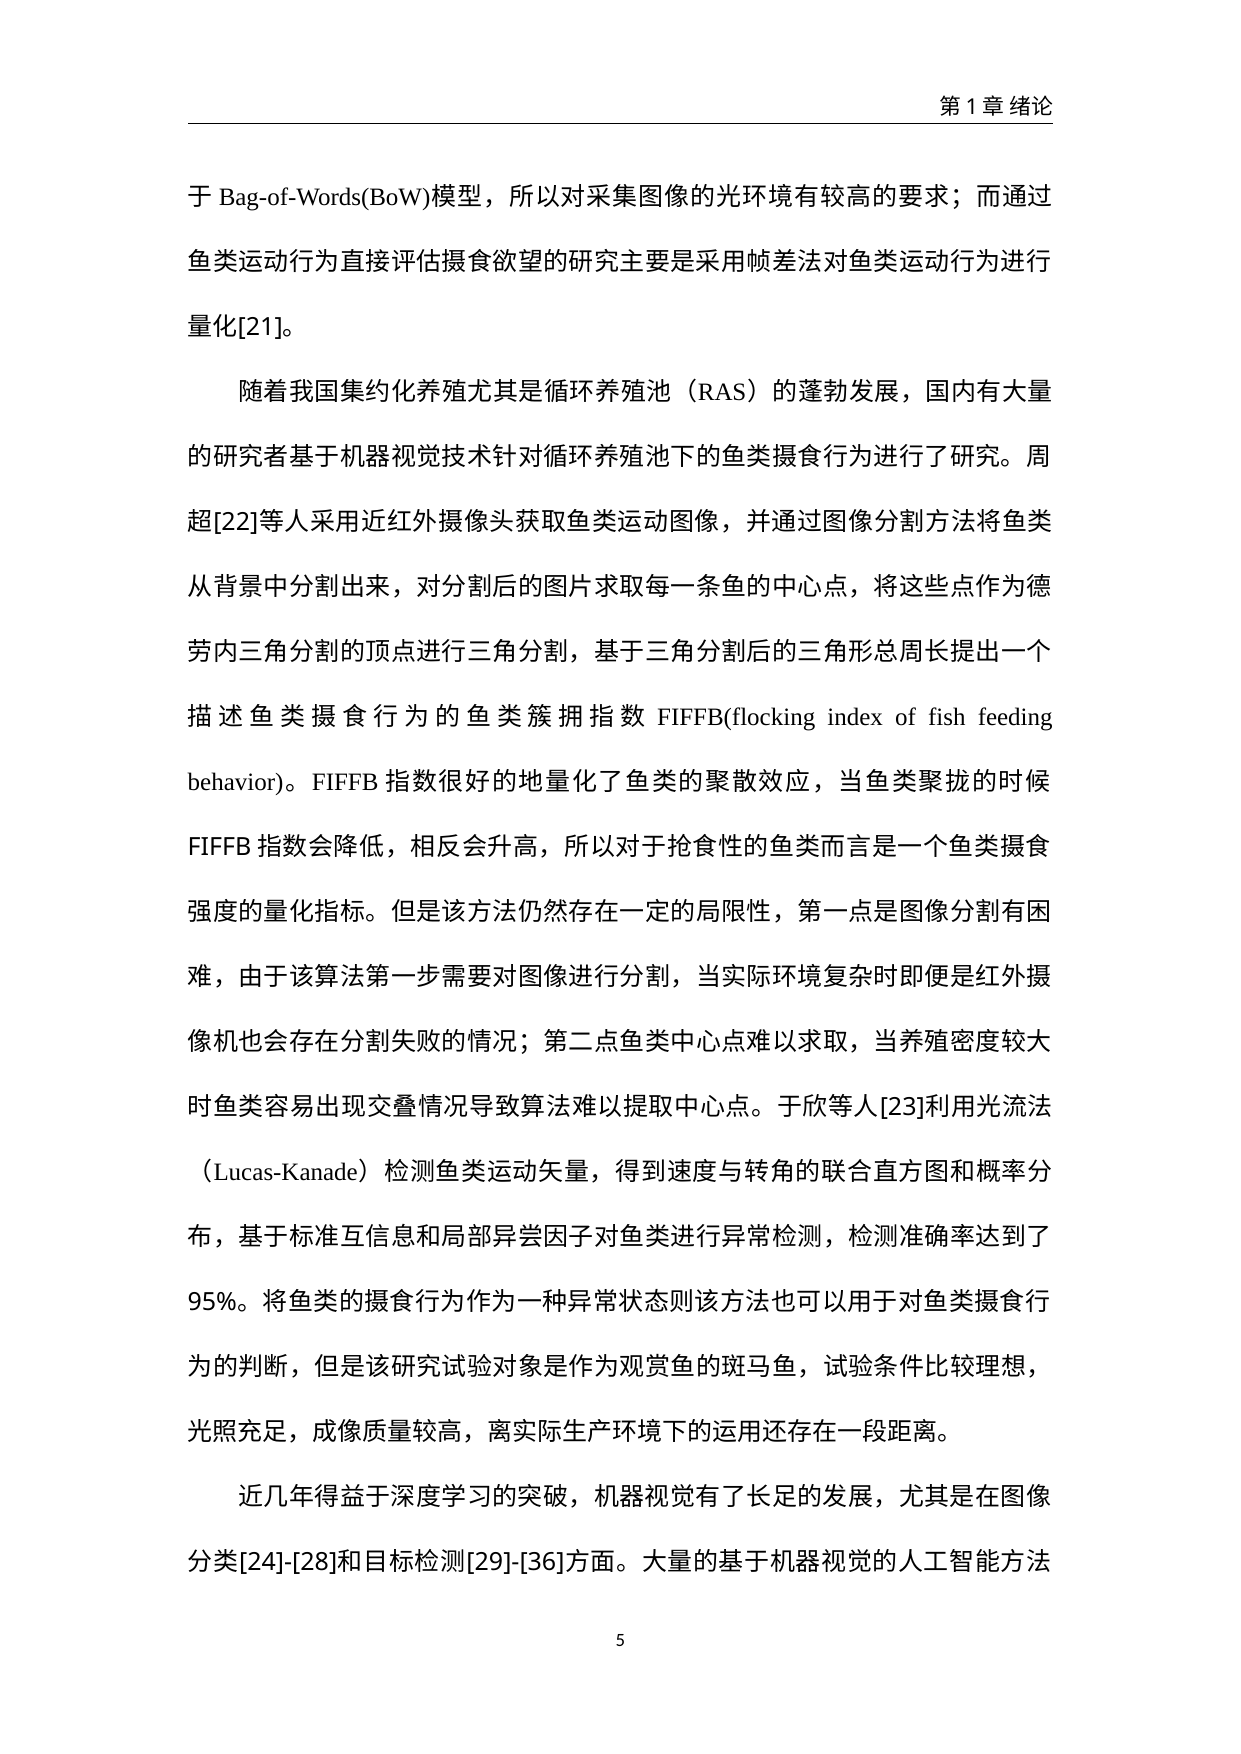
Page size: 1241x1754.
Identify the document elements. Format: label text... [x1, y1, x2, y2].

text 随着我国集约化养殖尤其是循环养殖池（RAS）的蓬勃发展，国内有大量的研究者基于机器视觉技术针对循环养殖池下的鱼类摄食行为进行了研究。周超[22]等人采用近红外摄像头获取鱼类运动图像，并通过图像分割方法将鱼类从背景中分割出来，对分割后的图片求取每一条鱼的中心点，将这些点作为德劳内三角分割的顶点进行三角分割，基于三角分割后的三角形总周长提出一个描述鱼类摄食行为的鱼类簇拥指数FIFFB(flocking index of fish feeding behavior)。FIFFB指数很好的地量化了鱼类的聚散效应，当鱼类聚拢的时候FIFFB指数会降低，相反会升高，所以对于抢食性的鱼类而言是一个鱼类摄食强度的量化指标。但是该方法仍然存在一定的局限性，第一点是图像分割有困难，由于该算法第一步需要对图像进行分割，当实际环境复杂时即便是红外摄像机也会存在分割失败的情况；第二点鱼类中心点难以求取，当养殖密度较大时鱼类容易出现交叠情况导致算法难以提取中心点。于欣等人[23]利用光流法（Lucas-Kanade）检测鱼类运动矢量，得到速度与转角的联合直方图和概率分布，基于标准互信息和局部异尝因子对鱼类进行异常检测，检测准确率达到了95%。将鱼类的摄食行为作为一种异常状态则该方法也可以用于对鱼类摄食行为的判断，但是该研究试验对象是作为观赏鱼的斑马鱼，试验条件比较理想，光照充足，成像质量较高，离实际生产环境下的运用还存在一段距离。 [187, 357, 1053, 1462]
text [187, 1462, 1053, 1592]
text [187, 162, 1053, 357]
